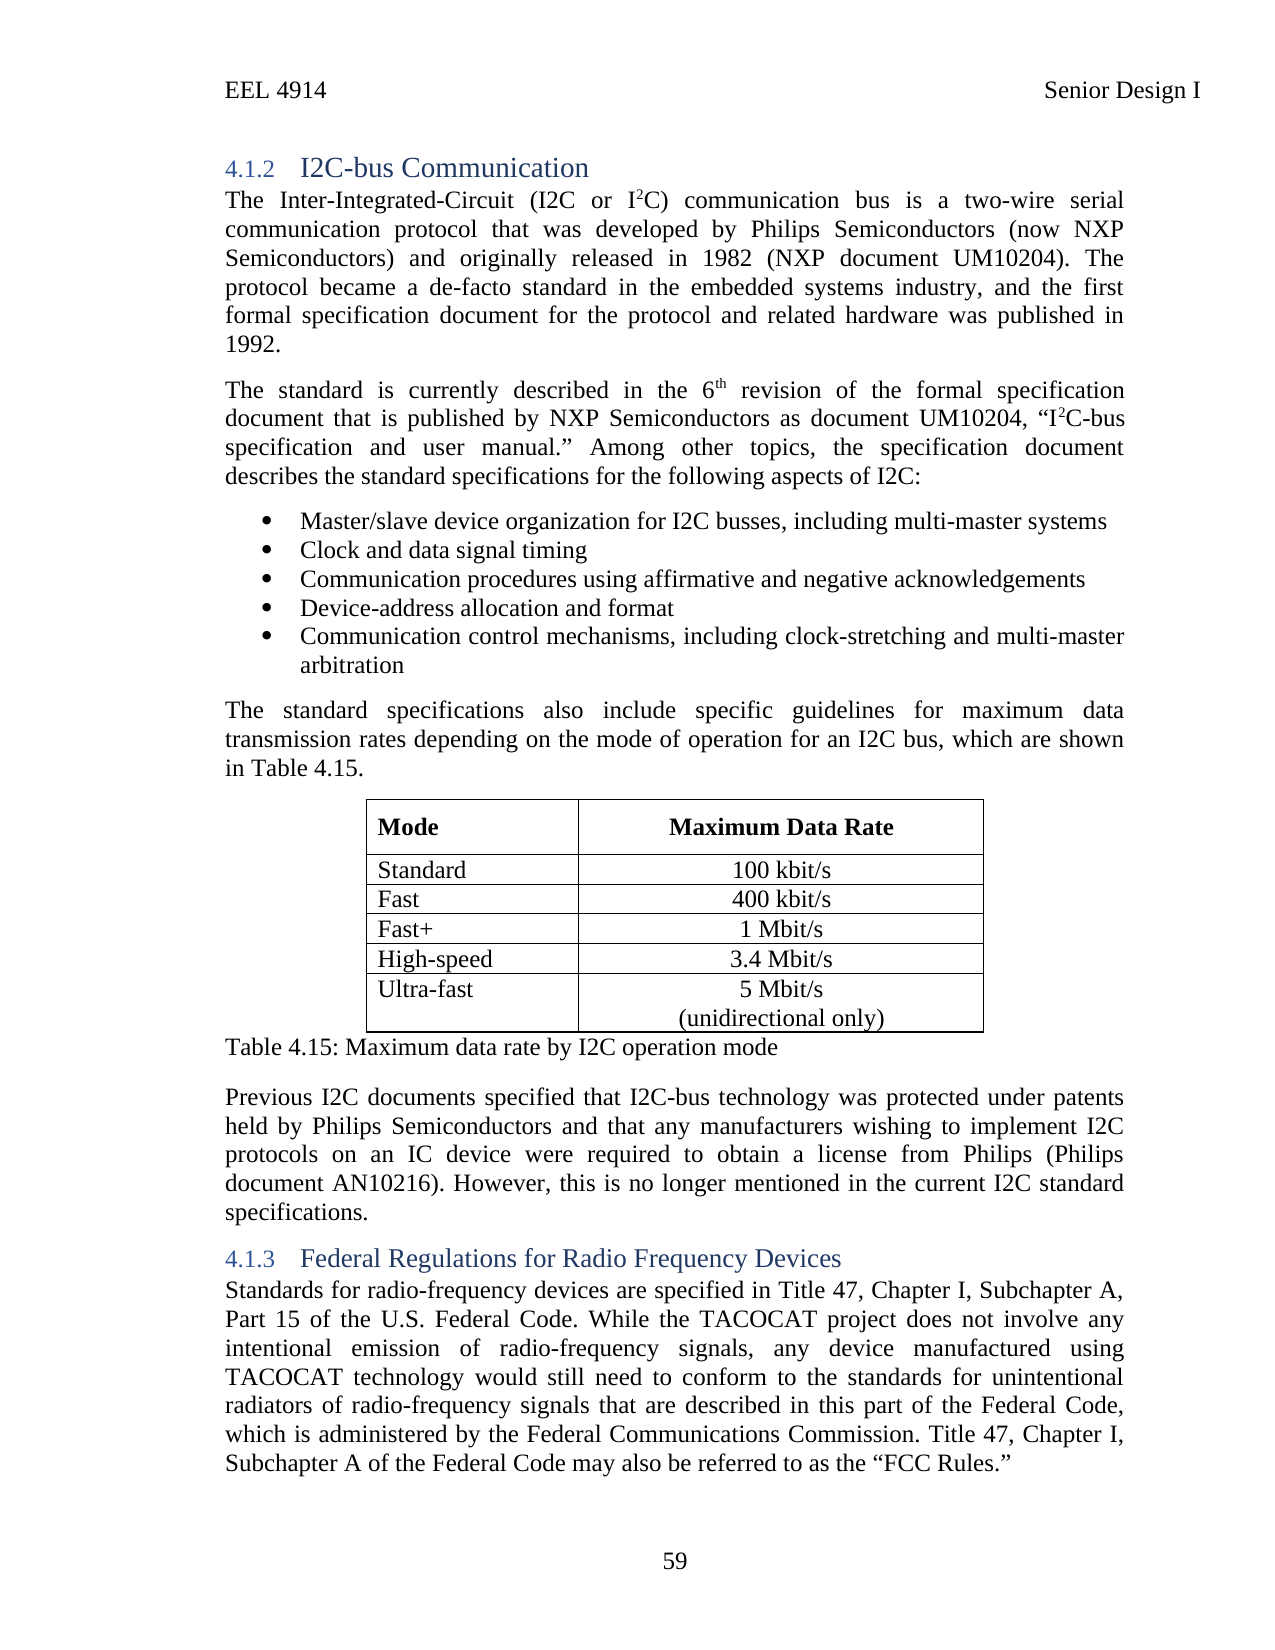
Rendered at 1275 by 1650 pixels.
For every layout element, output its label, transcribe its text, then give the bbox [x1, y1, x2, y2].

text Standards for radio-frequency devices are specified in Title 47, Chapter I, Subchapter A, Part 15 of the U.S. Federal Code. While the TACOCAT project does not involve any intentional emission of radio-frequency signals, any device manufactured using TACOCAT technology would still need to conform to the standards for unintentional radiators of radio-frequency signals that are described in this part of the Federal Code, which is administered by the Federal Communications Commission. Title 47, Chapter I, Subchapter A of the Federal Code may also be referred to as the “FCC Rules.” [225, 1275, 1125, 1477]
table_cell 100 kbit/s [579, 855, 983, 883]
text The standard is currently described in the 6th revision of the formal specification document that is published by NXP Semiconductors as document UM10204, “I2C-bus specification and user manual.” Among other topics, the specification document describes the standard specifications for the following aspects of I2C: [225, 375, 1125, 490]
list Communication procedures using affirmative and negative acknowledgements [262, 564, 1125, 593]
list Communication control mechanisms, including clock-stretching and multi-master arbitration [262, 621, 1125, 679]
text The Inter-Integrated-Circuit (I2C or I2C) communication bus is a two-wire serial communication protocol that was developed by Philips Semiconductors (now NXP Semiconductors) and originally released in 1982 (NXP document UM10204). The protocol became a de-facto standard in the embedded systems industry, and the first formal specification document for the protocol and related hardware was published in 1992. [225, 186, 1125, 358]
table_cell 400 kbit/s [579, 885, 983, 913]
table_cell Ultra-fast [367, 974, 578, 1031]
list Clock and data signal timing [262, 535, 1125, 564]
table_cell Fast [367, 885, 578, 913]
list Master/slave device organization for I2C busses, including multi-master systems [262, 506, 1125, 535]
subtitle Federal Regulations for Radio Frequency Devices [225, 1242, 1125, 1273]
list Device-address allocation and format [262, 593, 1125, 621]
table_cell Fast+ [367, 914, 578, 943]
subtitle I2C-bus Communication [225, 150, 1125, 183]
text Previous I2C documents specified that I2C-bus technology was protected under patents held by Philips Semiconductors and that any manufacturers wishing to implement I2C protocols on an IC device were required to obtain a license from Philips (Philips document AN10216). However, this is no longer mentioned in the current I2C standard specifications. [225, 1082, 1125, 1226]
table_cell 1 Mbit/s [579, 914, 983, 943]
table_header Maximum Data Rate [579, 800, 983, 854]
table_cell Standard [367, 855, 578, 883]
table_cell 3.4 Mbit/s [579, 944, 983, 973]
table_header Mode [367, 800, 578, 854]
table_cell High-speed [367, 944, 578, 973]
table_cell 5 Mbit/s (unidirectional only) [579, 974, 983, 1031]
